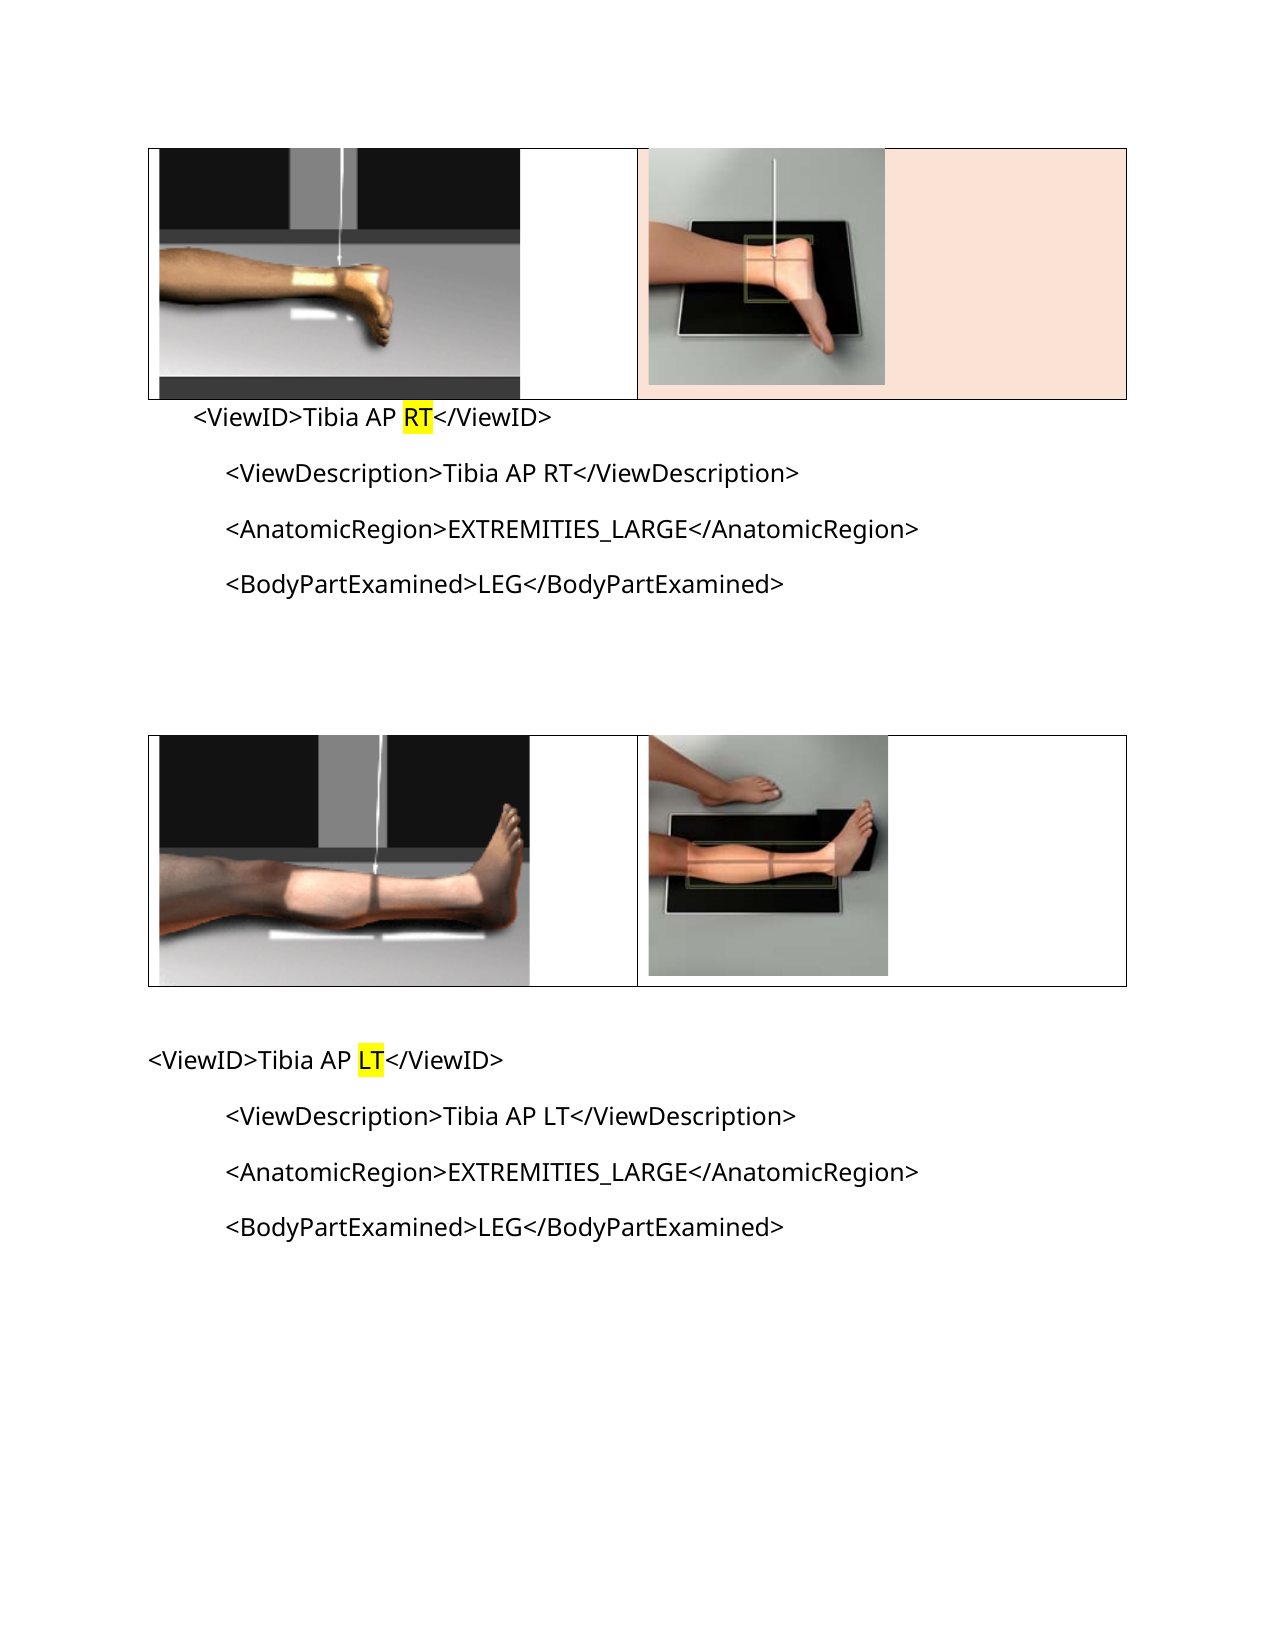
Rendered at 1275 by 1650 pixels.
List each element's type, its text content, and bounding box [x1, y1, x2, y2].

picture [648, 735, 889, 976]
table_header [530, 736, 637, 986]
table_header [638, 149, 1126, 399]
table_header [638, 736, 1126, 986]
text <BodyPartExamined>LEG</BodyPartExamined> [148, 567, 1127, 601]
text <AnatomicRegion>EXTREMITIES_LARGE</AnatomicRegion> [148, 1154, 1127, 1188]
table_header [149, 736, 159, 986]
text <BodyPartExamined>LEG</BodyPartExamined> [148, 1210, 1127, 1244]
text <ViewID>Tibia AP LT</ViewID> [384, 1043, 1127, 1077]
text <ViewID>Tibia AP LT</ViewID> [148, 1043, 358, 1077]
picture [159, 148, 521, 399]
picture [648, 148, 885, 385]
table_header [521, 149, 637, 399]
text <AnatomicRegion>EXTREMITIES_LARGE</AnatomicRegion> [148, 511, 1127, 545]
picture [159, 735, 530, 986]
table_header [149, 149, 159, 399]
text <ViewID>Tibia AP RT</ViewID> [433, 400, 1127, 434]
text <ViewDescription>Tibia AP LT</ViewDescription> [148, 1098, 1127, 1132]
text <ViewID>Tibia AP RT</ViewID> [148, 400, 403, 434]
text <ViewDescription>Tibia AP RT</ViewDescription> [148, 456, 1127, 489]
